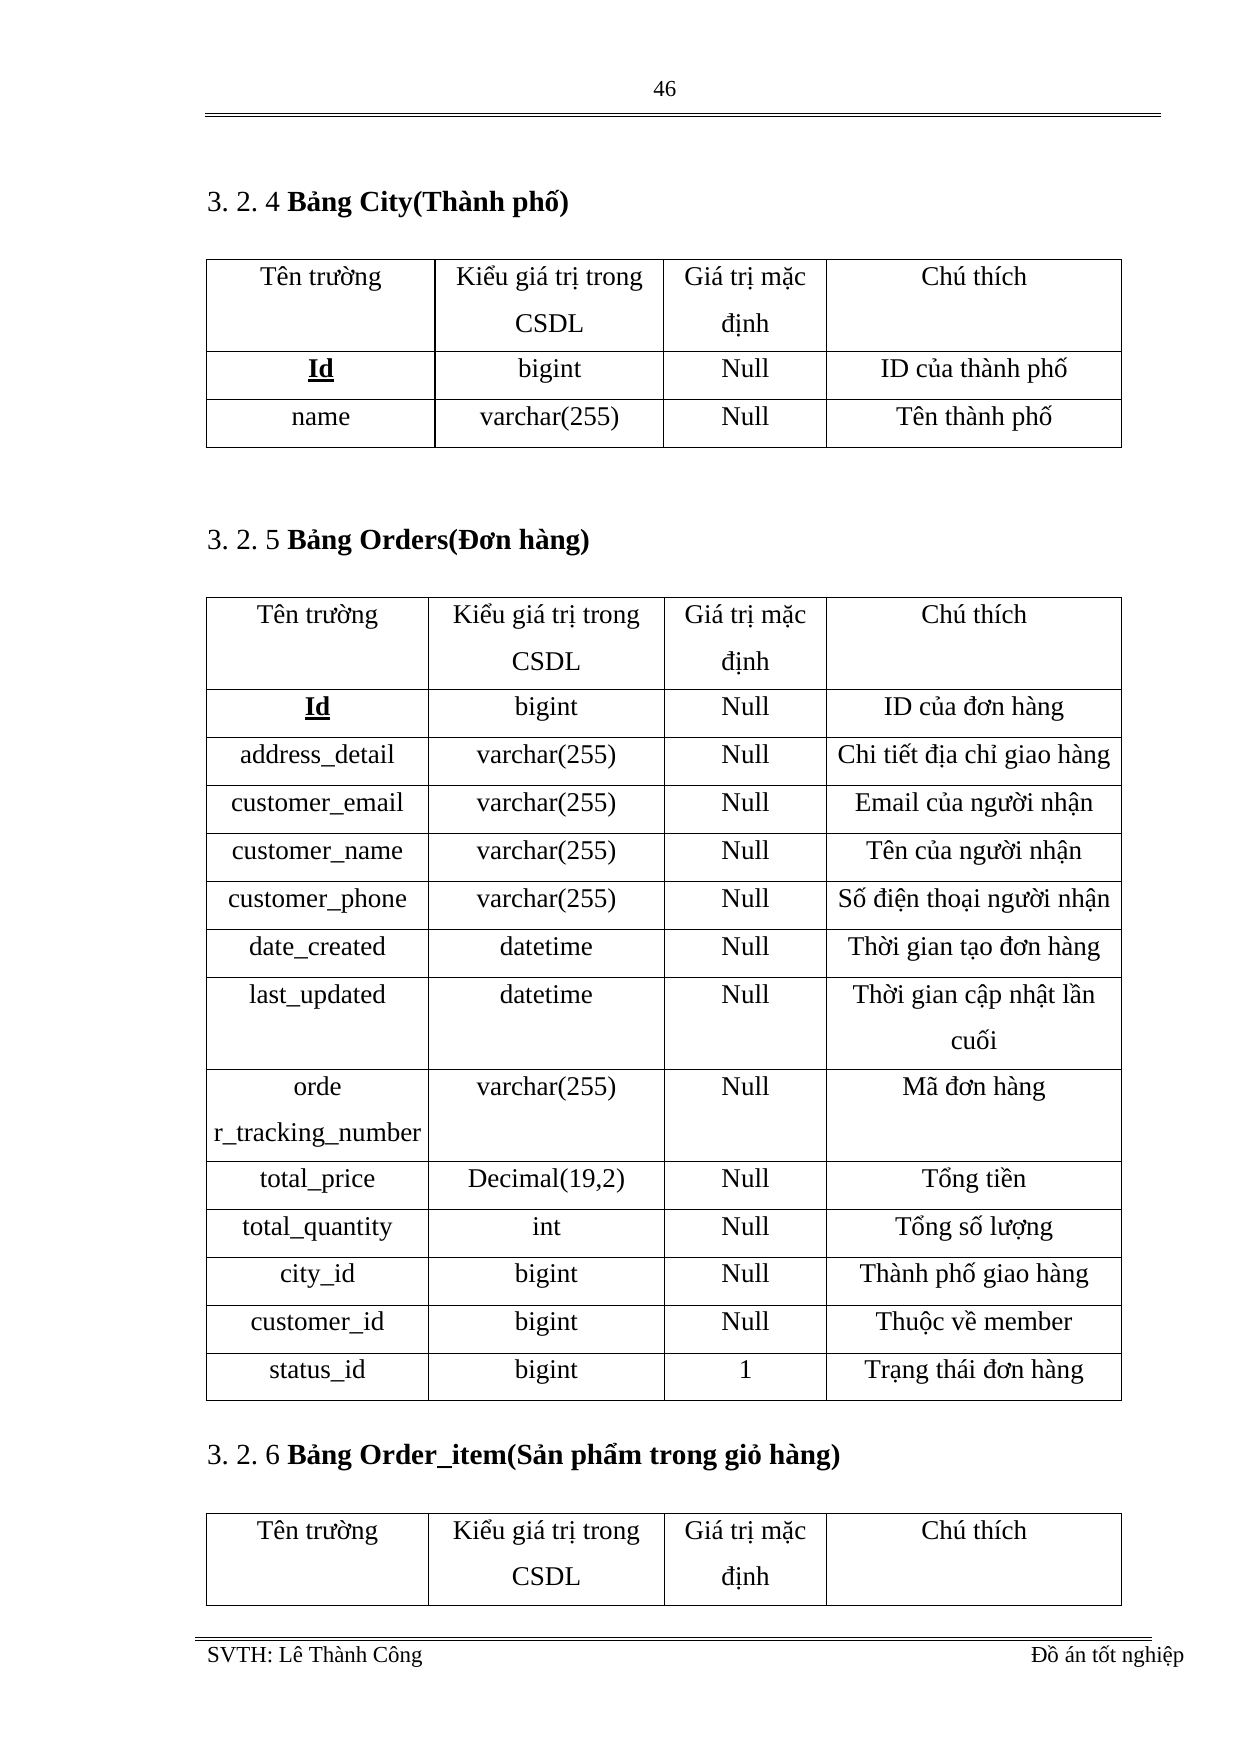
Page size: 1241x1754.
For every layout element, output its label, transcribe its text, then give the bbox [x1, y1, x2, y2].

table_cell Null [665, 930, 826, 977]
table_cell bigint [429, 1258, 664, 1304]
table_cell Email của người nhận [827, 786, 1121, 833]
table_cell varchar(255) [429, 882, 664, 929]
table_cell Tổng tiền [827, 1162, 1121, 1209]
table_cell last_updated [207, 978, 428, 1069]
table_cell Null [665, 882, 826, 929]
table_cell city_id [207, 1258, 428, 1304]
table_cell bigint [436, 352, 663, 399]
table_cell Trạng thái đơn hàng [827, 1354, 1121, 1400]
table_header Tên trường [207, 260, 434, 351]
table_header Tên trường [207, 1514, 428, 1605]
table_cell Null [665, 738, 826, 785]
table_cell Null [665, 834, 826, 881]
table_cell Tên thành phố [827, 400, 1121, 447]
table_cell Thời gian cập nhật lần cuối [827, 978, 1121, 1069]
table_cell customer_id [207, 1306, 428, 1352]
table_cell varchar(255) [429, 1070, 664, 1161]
table_cell customer_phone [207, 882, 428, 929]
table_cell Null [665, 690, 826, 737]
table_cell Id [207, 352, 434, 399]
table_header Tên trường [207, 598, 428, 689]
table_cell varchar(255) [436, 400, 663, 447]
table_cell datetime [429, 930, 664, 977]
table_cell datetime [429, 978, 664, 1069]
table_header Kiểu giá trị trong CSDL [429, 598, 664, 689]
table_cell address_detail [207, 738, 428, 785]
table_cell ID của đơn hàng [827, 690, 1121, 737]
subtitle Bảng City(Thành phố) [207, 184, 1122, 217]
table_header Giá trị mặc định [664, 260, 826, 351]
subtitle Bảng Orders(Đơn hàng) [207, 522, 1122, 555]
table_cell Thời gian tạo đơn hàng [827, 930, 1121, 977]
table_cell ID của thành phố [827, 352, 1121, 399]
table_cell Null [665, 978, 826, 1069]
table_cell customer_name [207, 834, 428, 881]
table_header Giá trị mặc định [665, 598, 826, 689]
table_cell date_created [207, 930, 428, 977]
table_cell Tổng số lượng [827, 1210, 1121, 1257]
table_cell Chi tiết địa chỉ giao hàng [827, 738, 1121, 785]
table_cell status_id [207, 1354, 428, 1400]
table_header Chú thích [827, 1514, 1121, 1605]
table_header Giá trị mặc định [665, 1514, 826, 1605]
table_header Chú thích [827, 260, 1121, 351]
table_cell bigint [429, 1306, 664, 1352]
table_cell Thuộc về member [827, 1306, 1121, 1352]
table_cell Tên của người nhận [827, 834, 1121, 881]
table_cell total_price [207, 1162, 428, 1209]
subtitle Bảng Order_item(Sản phẩm trong giỏ hàng) [207, 1437, 1122, 1471]
table_cell name [207, 400, 434, 447]
table_cell Null [665, 786, 826, 833]
table_cell order_tracking_number [207, 1070, 428, 1161]
table_cell Null [665, 1258, 826, 1304]
table_cell Null [665, 1210, 826, 1257]
table_cell Null [664, 352, 826, 399]
table_cell Null [665, 1070, 826, 1161]
table_cell varchar(255) [429, 834, 664, 881]
table_cell customer_email [207, 786, 428, 833]
table_cell Null [665, 1306, 826, 1352]
table_cell varchar(255) [429, 738, 664, 785]
table_cell Số điện thoại người nhận [827, 882, 1121, 929]
table_cell bigint [429, 1354, 664, 1400]
table_cell Thành phố giao hàng [827, 1258, 1121, 1304]
table_header Kiểu giá trị trong CSDL [429, 1514, 664, 1605]
table_header Chú thích [827, 598, 1121, 689]
table_cell 1 [665, 1354, 826, 1400]
table_cell Mã đơn hàng [827, 1070, 1121, 1161]
table_cell Null [665, 1162, 826, 1209]
table_header Kiểu giá trị trong CSDL [436, 260, 663, 351]
table_cell Decimal(19,2) [429, 1162, 664, 1209]
table_cell int [429, 1210, 664, 1257]
table_cell total_quantity [207, 1210, 428, 1257]
table_cell bigint [429, 690, 664, 737]
table_cell Id [207, 690, 428, 737]
table_cell varchar(255) [429, 786, 664, 833]
table_cell Null [664, 400, 826, 447]
